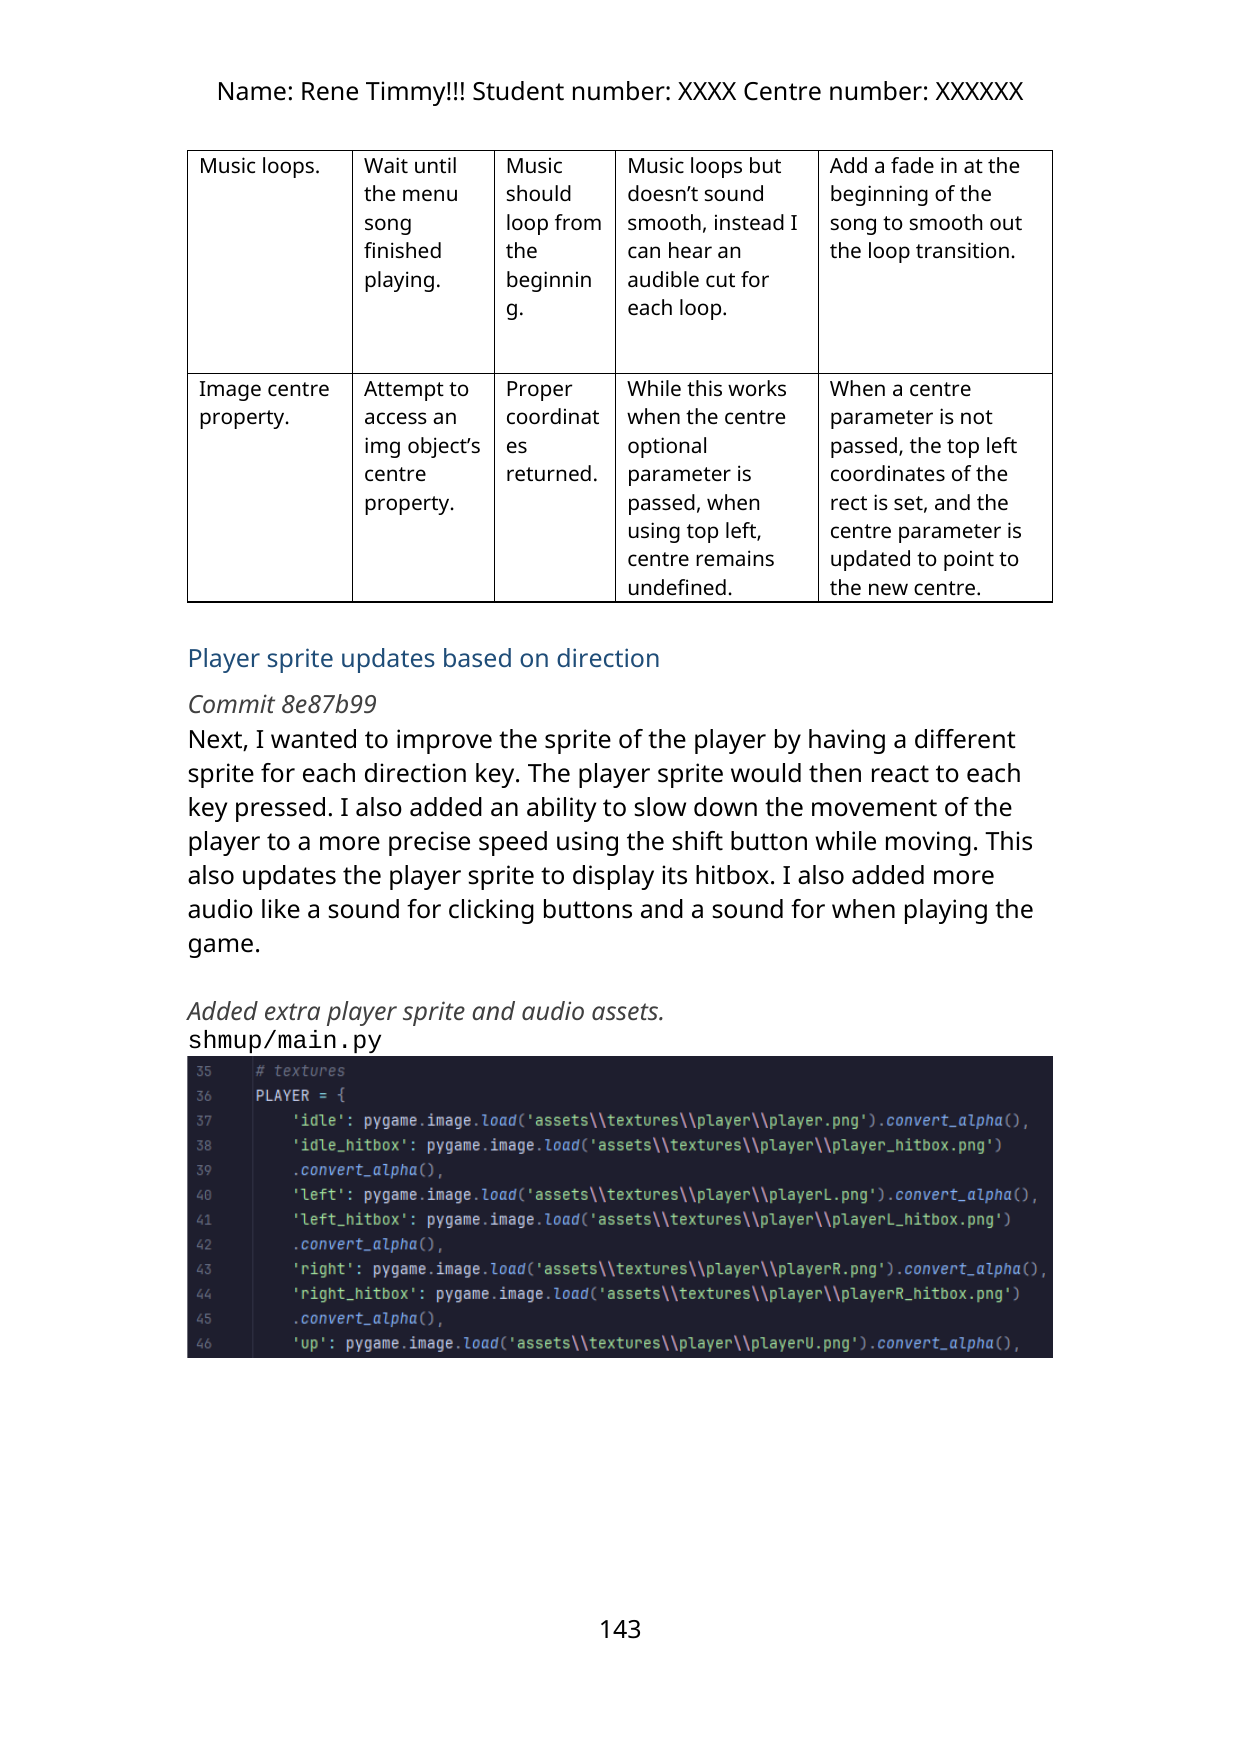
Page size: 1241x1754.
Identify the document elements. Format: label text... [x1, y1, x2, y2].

table_cell When a centre parameter is not passed, the top left coordinates of the rect is set, and the centre parameter is updated to point to the new centre. [819, 374, 1052, 601]
text Commit 8e87b99 [187, 687, 1053, 721]
table_cell Music loops. [188, 151, 352, 373]
text Added extra player sprite and audio assets. [187, 994, 1053, 1028]
text Next, I wanted to improve the sprite of the player by having a different sprite for each direction key. The player sprite would then react to each key pressed. I also added an ability to slow down the movement of the player to a more precise speed using the shift button while moving. This also updates the player sprite to display its hitbox. I also added more audio like a sound for clicking buttons and a sound for when playing the game. [187, 721, 1053, 960]
table_cell Attempt to access an img object’s centre property. [353, 374, 494, 601]
table_cell Proper coordinates returned. [495, 374, 615, 601]
picture [187, 1056, 1053, 1358]
table_cell Music loops but doesn’t sound smooth, instead I can hear an audible cut for each loop. [616, 151, 818, 373]
table_cell Music should loop from the beginning. [495, 151, 615, 373]
table_cell Image centre property. [188, 374, 352, 601]
table_cell While this works when the centre optional parameter is passed, when using top left, centre remains undefined. [616, 374, 818, 601]
subtitle Player sprite updates based on direction [187, 641, 1053, 675]
table_cell Wait until the menu song finished playing. [353, 151, 494, 373]
text shmup/main.py [187, 1028, 1053, 1056]
table_cell Add a fade in at the beginning of the song to smooth out the loop transition. [819, 151, 1052, 373]
